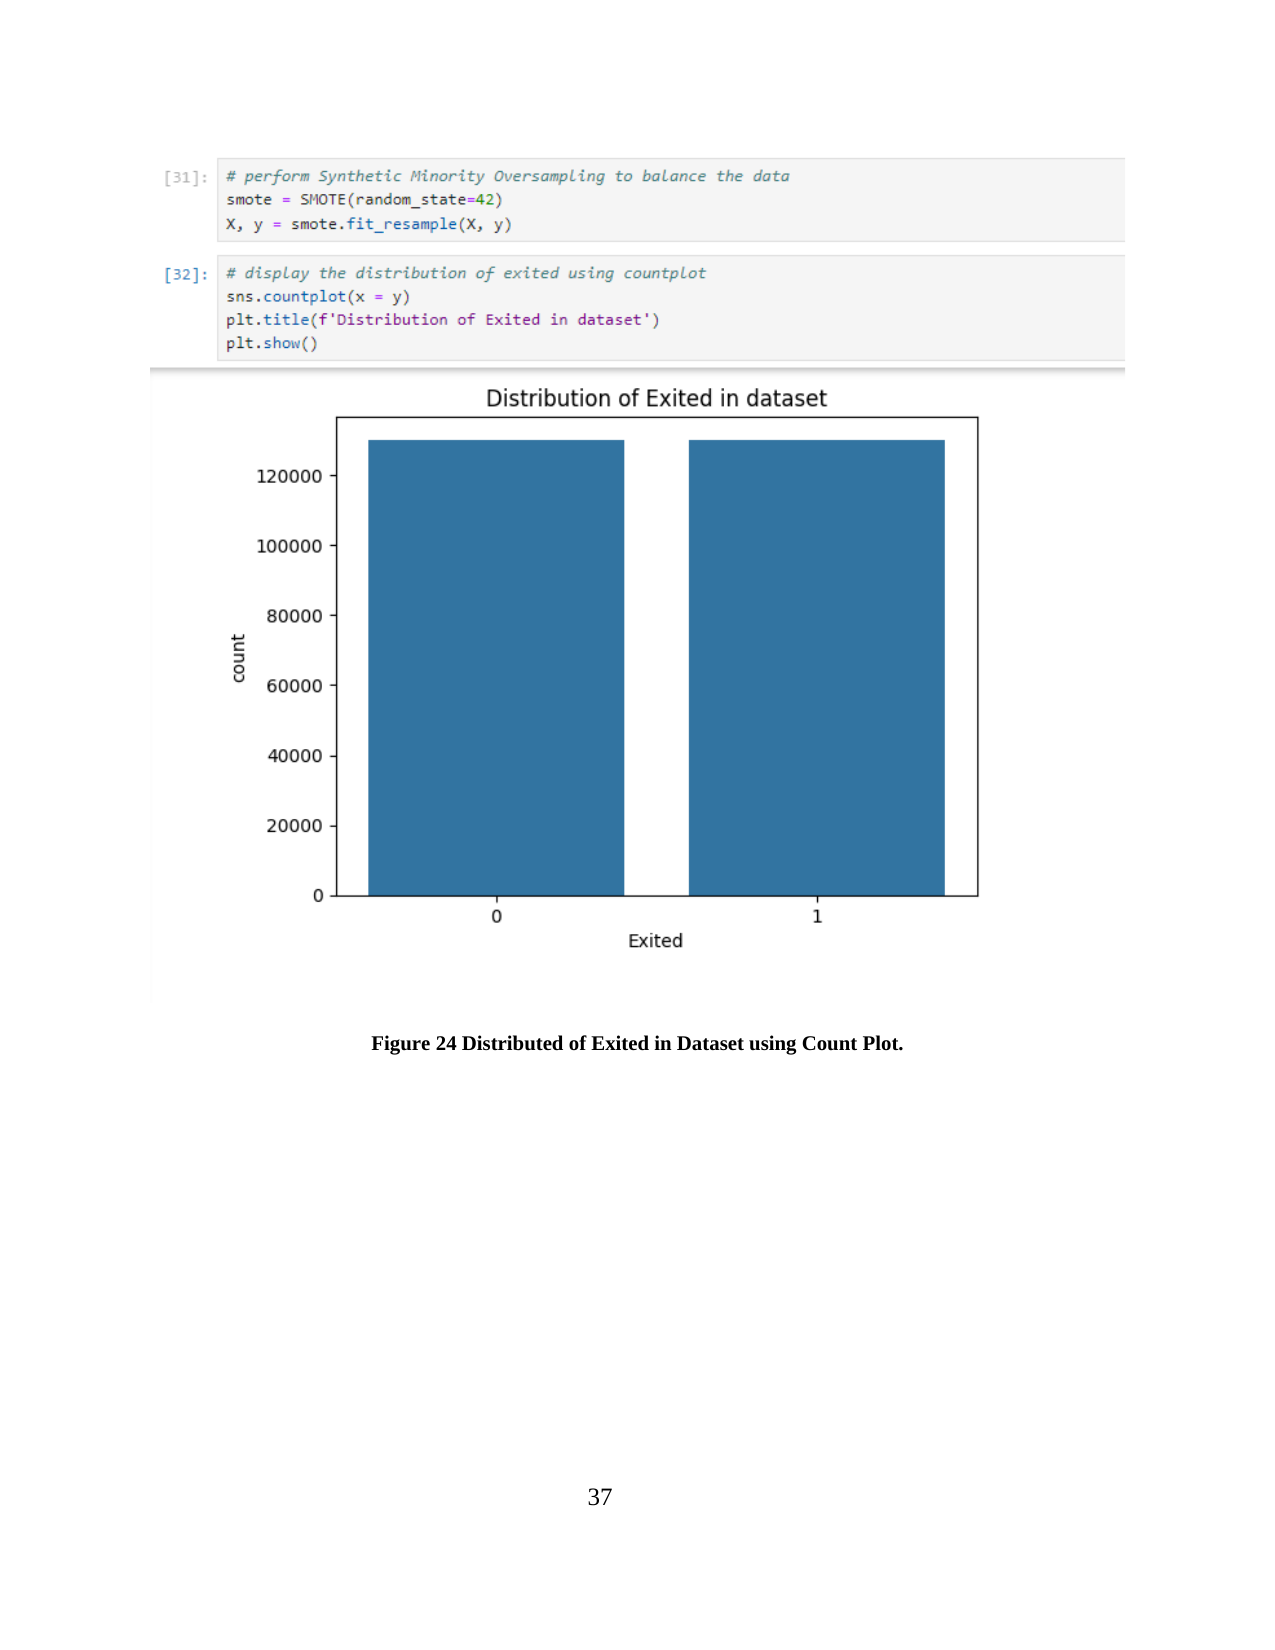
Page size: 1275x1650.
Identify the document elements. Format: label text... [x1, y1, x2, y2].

picture [150, 150, 1125, 1003]
